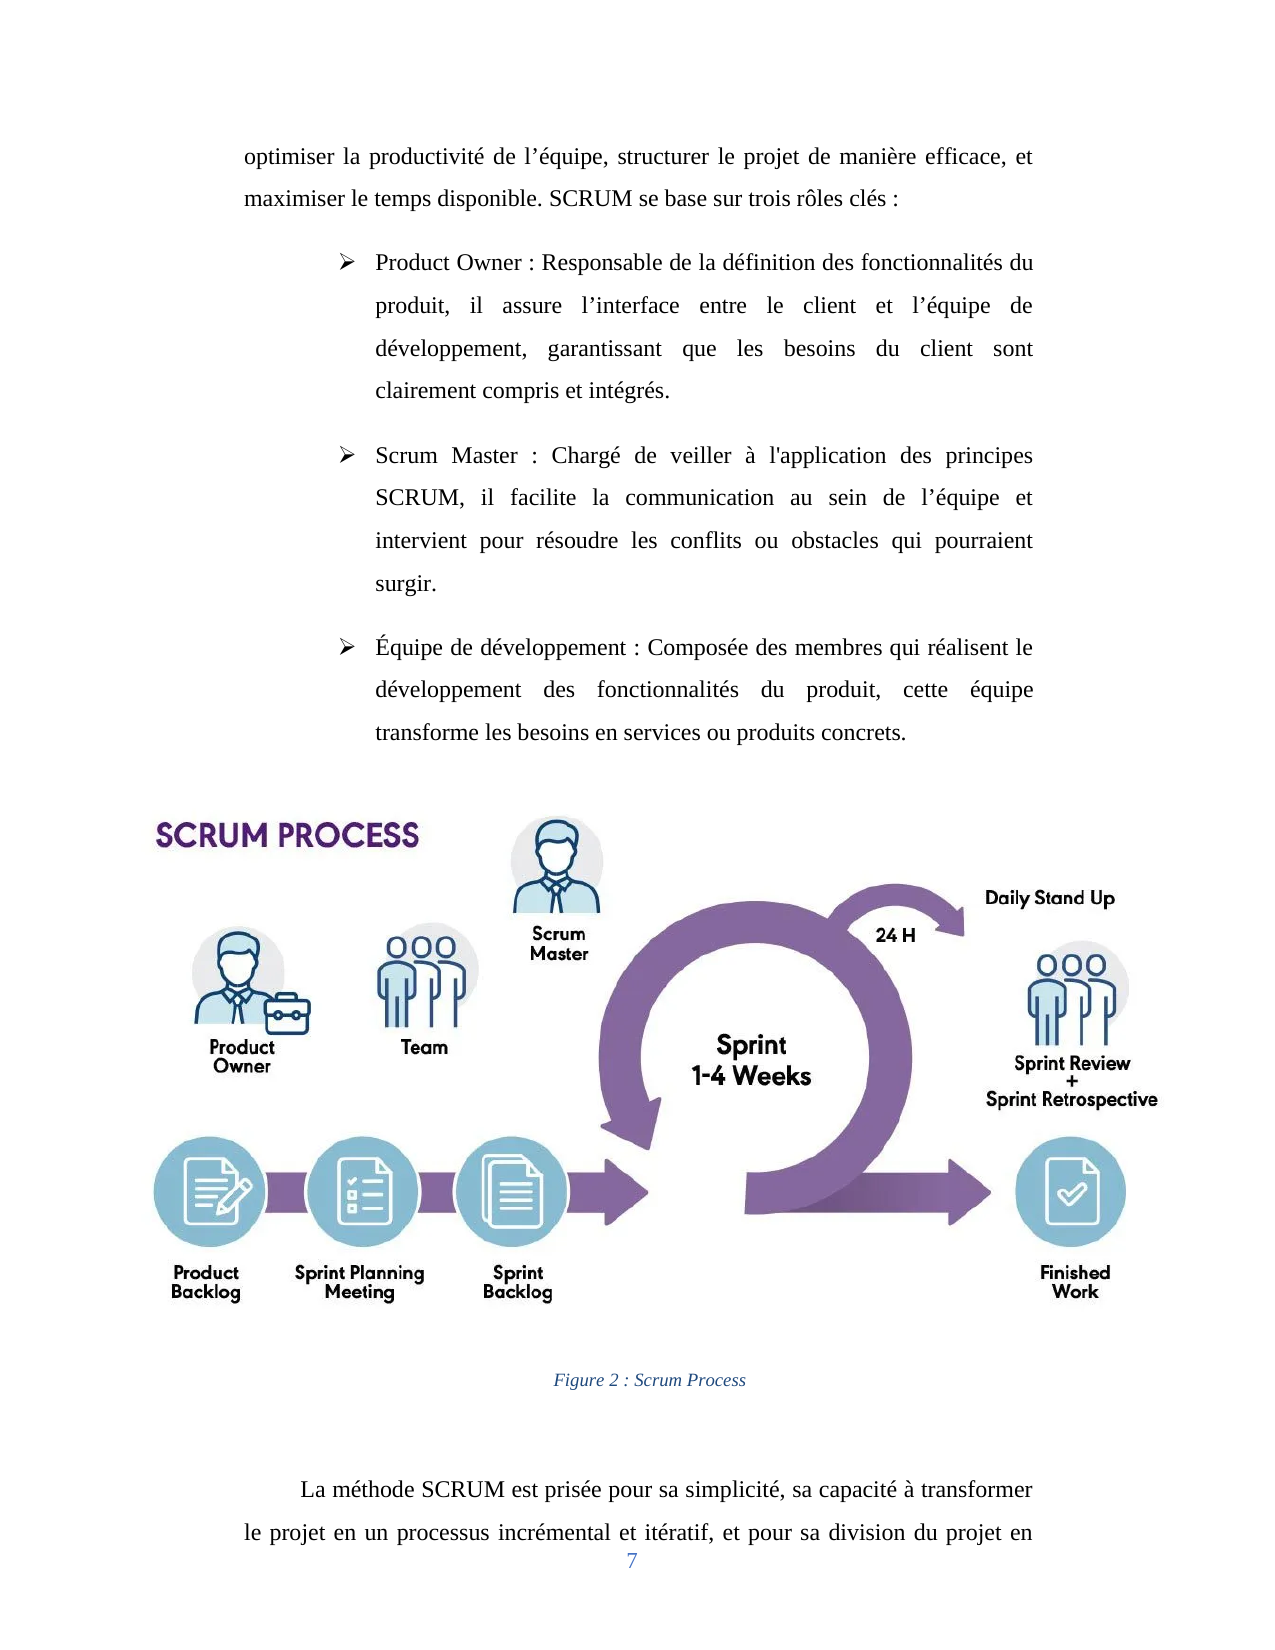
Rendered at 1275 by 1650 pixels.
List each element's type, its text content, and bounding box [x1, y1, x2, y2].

list Équipe de développement : Composée des membres qui réalisent le développement des fonctionnalités du produit, cette équipe transforme les besoins en services ou produits concrets. [338, 633, 1034, 746]
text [244, 1475, 1034, 1545]
list Product Owner : Responsable de la définition des fonctionnalités du produit, il assure l’interface entre le client et l’équipe de développement, garantissant que les besoins du client sont clairement compris et intégrés. [338, 248, 1034, 404]
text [244, 142, 1034, 212]
picture [84, 768, 1216, 1360]
list Scrum Master : Chargé de veiller à l'application des principes SCRUM, il facilite la communication au sein de l’équipe et intervient pour résoudre les conflits ou obstacles qui pourraient surgir. [338, 441, 1034, 596]
